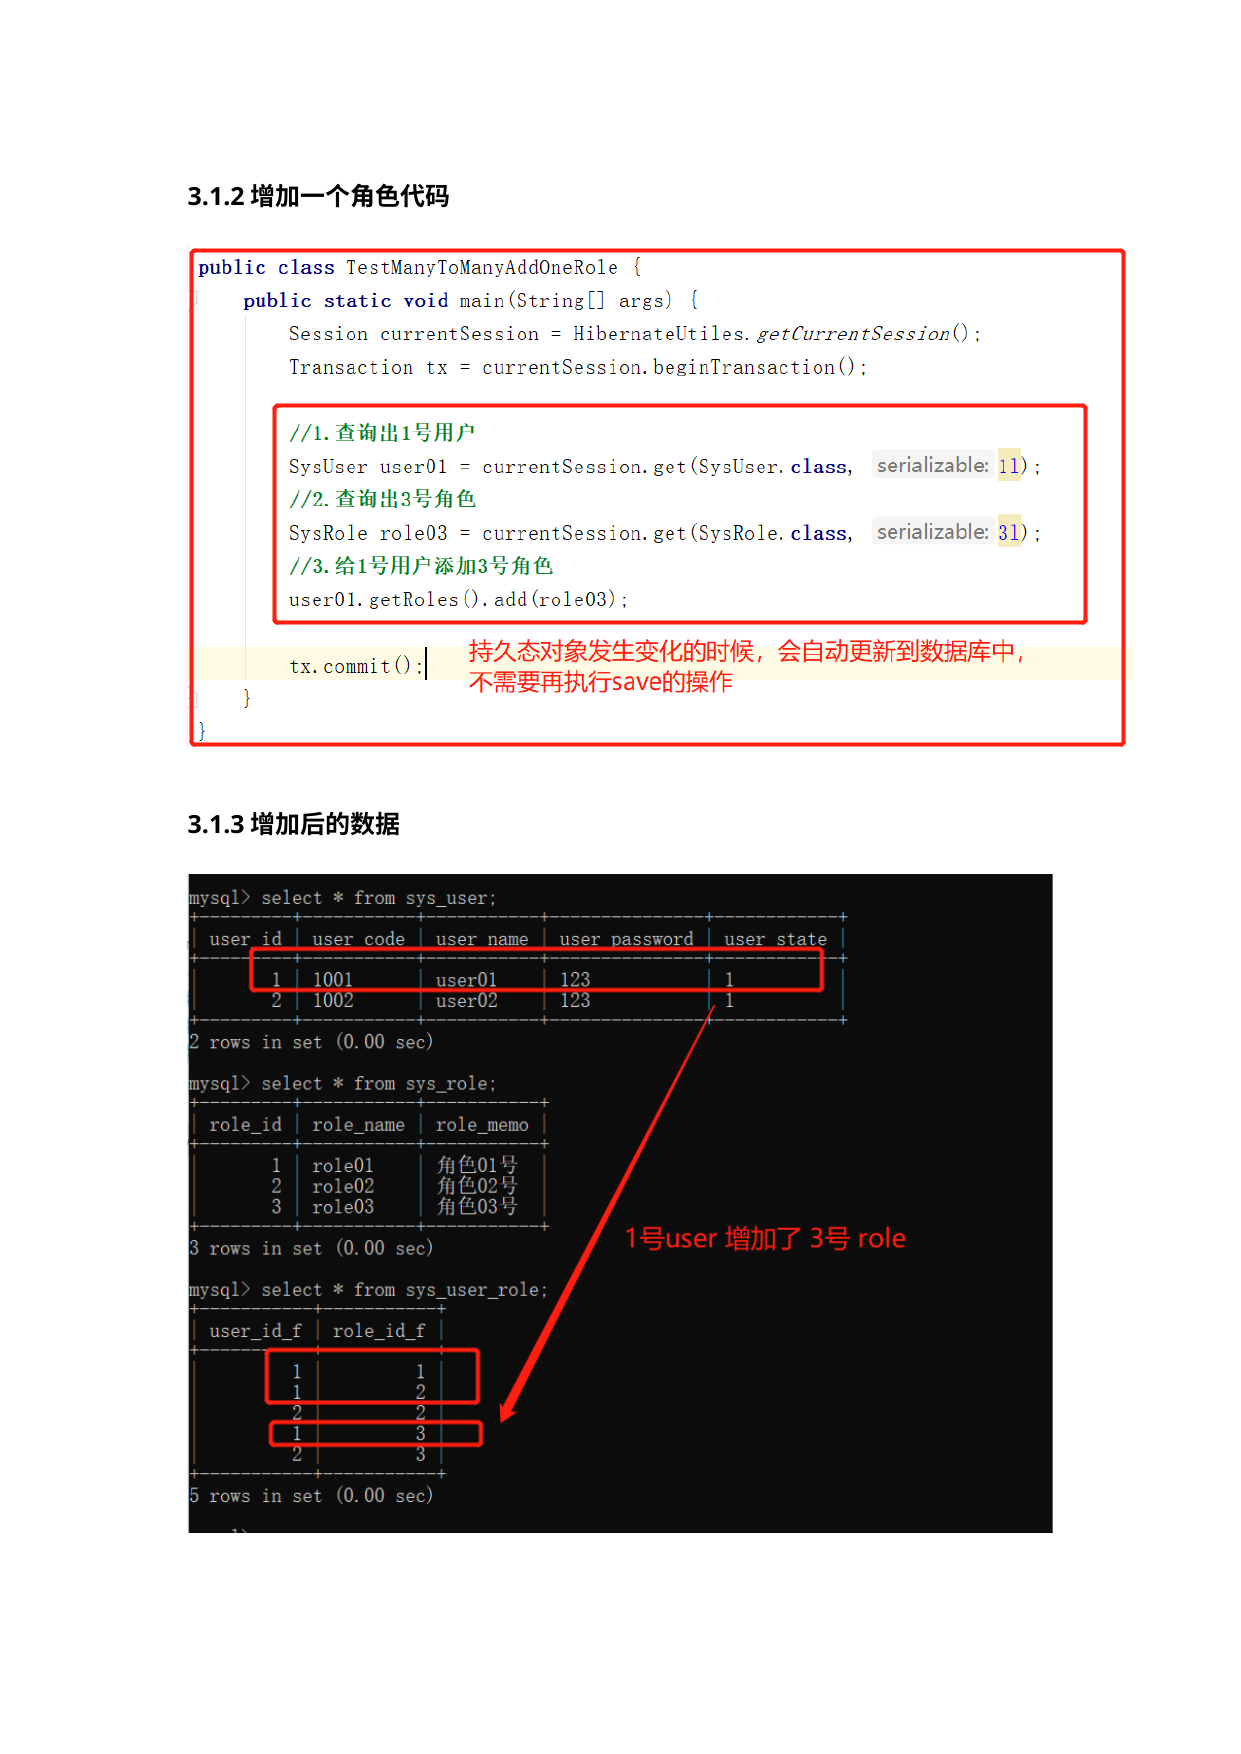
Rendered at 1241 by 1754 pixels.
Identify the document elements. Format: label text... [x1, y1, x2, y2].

subtitle 3.1.3增加后的数据 [187, 791, 1053, 856]
picture [187, 874, 1053, 1533]
picture [187, 245, 1133, 748]
subtitle 3.1.2增加一个角色代码 [187, 162, 1053, 227]
